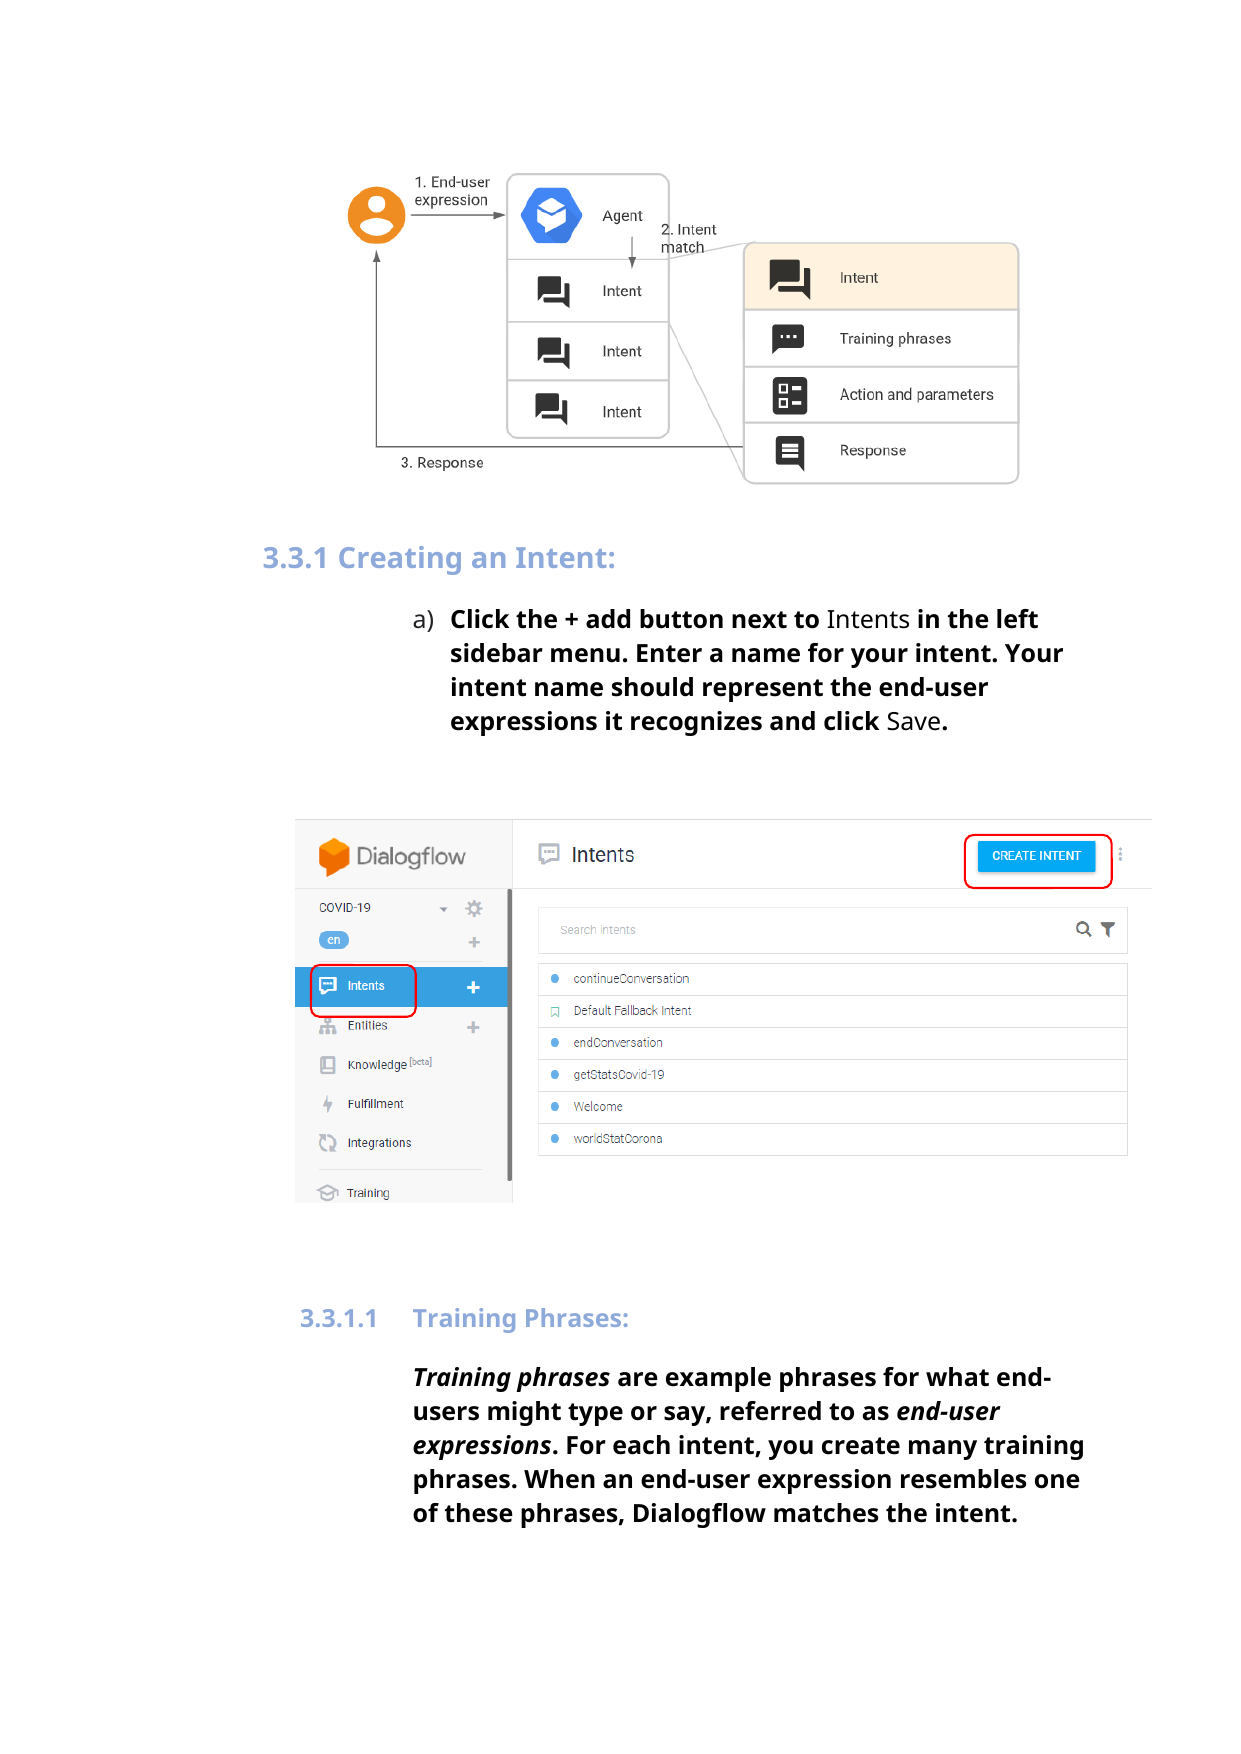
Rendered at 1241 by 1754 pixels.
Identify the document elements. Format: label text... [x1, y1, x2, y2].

picture [295, 817, 1152, 1203]
picture [270, 150, 1069, 512]
text Training phrases are example phrases for what end-users might type or say, referred to as end-user expressions. For each intent, you create many training phrases. When an end-user expression resembles one of these phrases, Dialogflow matches the intent. [412, 1359, 1090, 1530]
list Training Phrases: [300, 1300, 1090, 1334]
list Creating an Intent: [262, 537, 1090, 577]
list Click the + add button next to Intents in the left sidebar menu. Enter a name for your intent. Your intent name should represent the end-user expressions it recognizes and click Save. [412, 602, 1090, 738]
